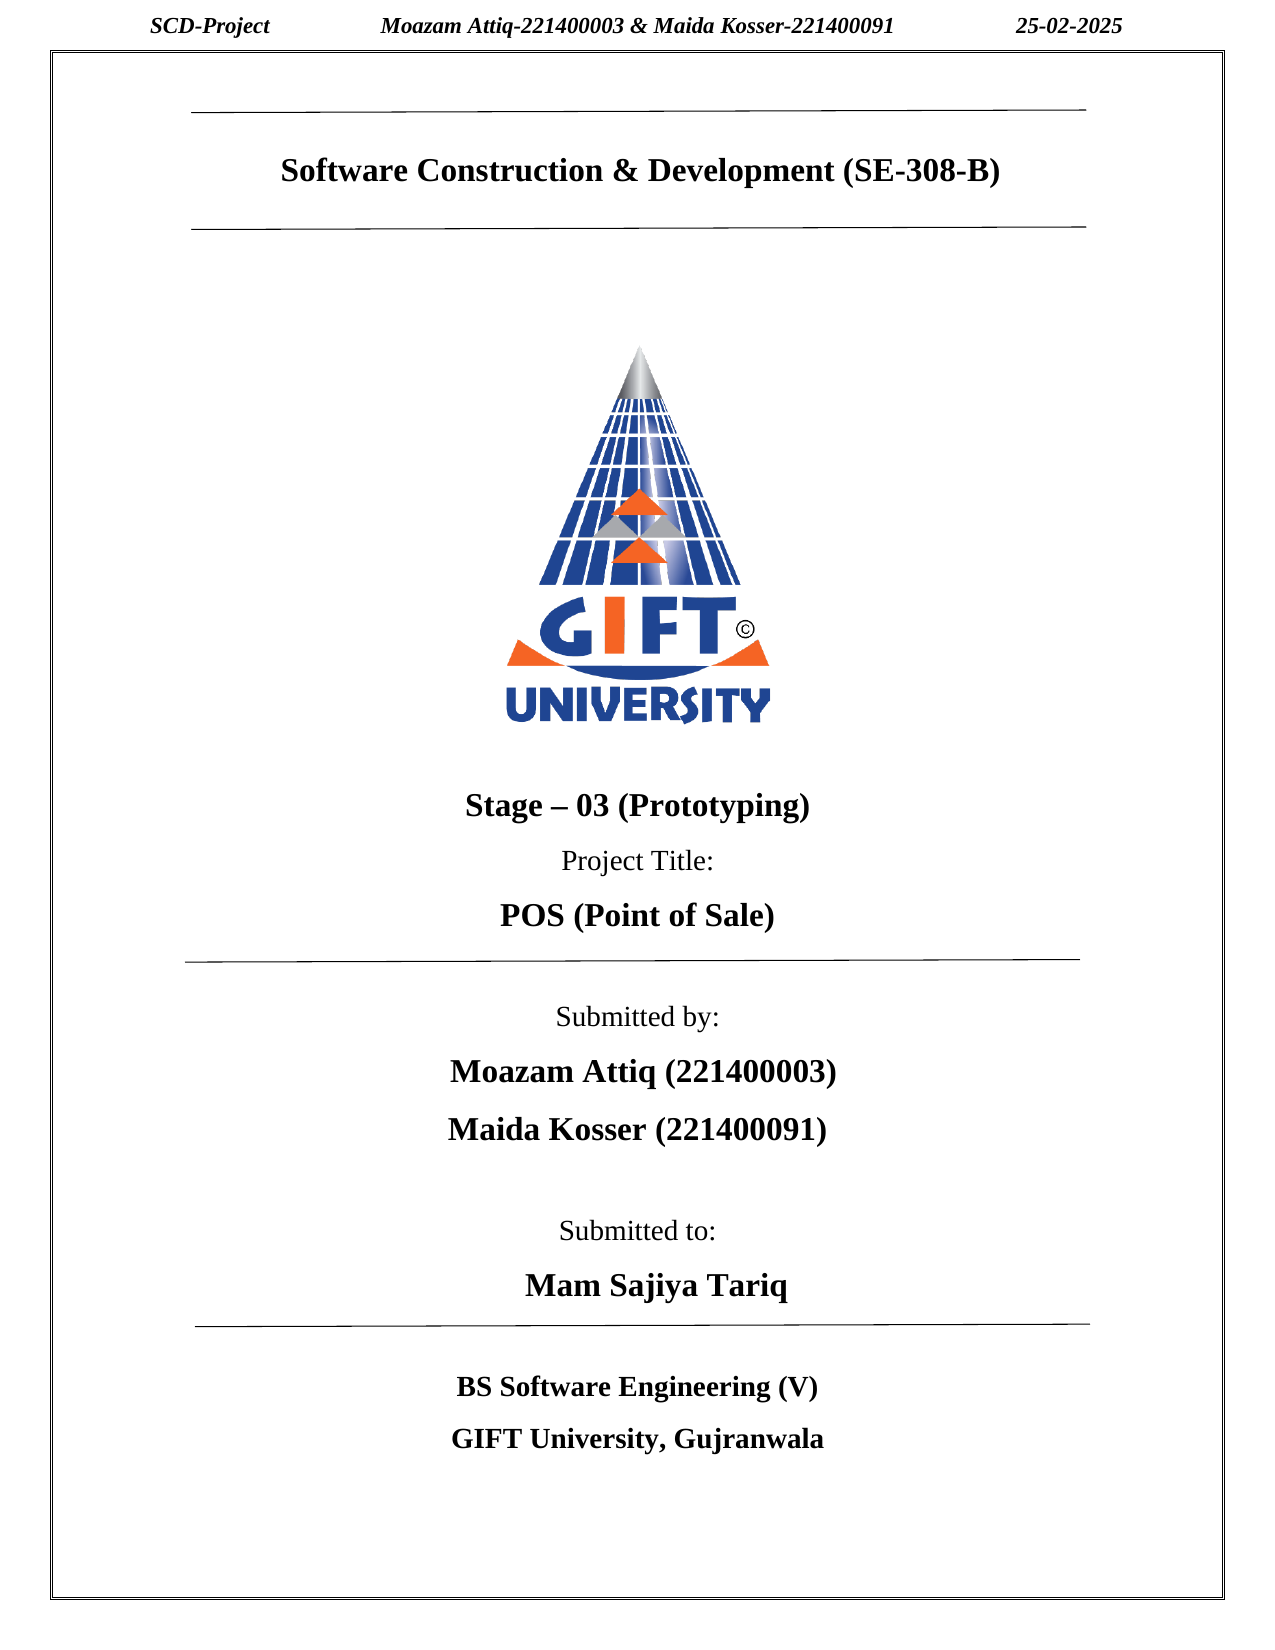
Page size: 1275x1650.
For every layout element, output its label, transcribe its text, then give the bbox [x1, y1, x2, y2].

text Stage – 03 (Prototyping) [150, 786, 1125, 824]
text Submitted by: [150, 999, 1125, 1033]
text Maida Kosser (221400091) [150, 1109, 1125, 1147]
text GIFT University, Gujranwala [150, 1421, 1125, 1455]
text Moazam Attiq (221400003) [375, 1052, 1125, 1090]
text BS Software Engineering (V) [150, 1369, 1125, 1403]
text Project Title: [150, 843, 1125, 877]
text Mam Sajiya Tariq [150, 1266, 1125, 1304]
text Submitted to: [150, 1213, 1125, 1247]
picture [431, 326, 844, 738]
text POS (Point of Sale) [150, 895, 1125, 933]
text Software Construction & Development (SE-308-B) [150, 150, 1125, 188]
